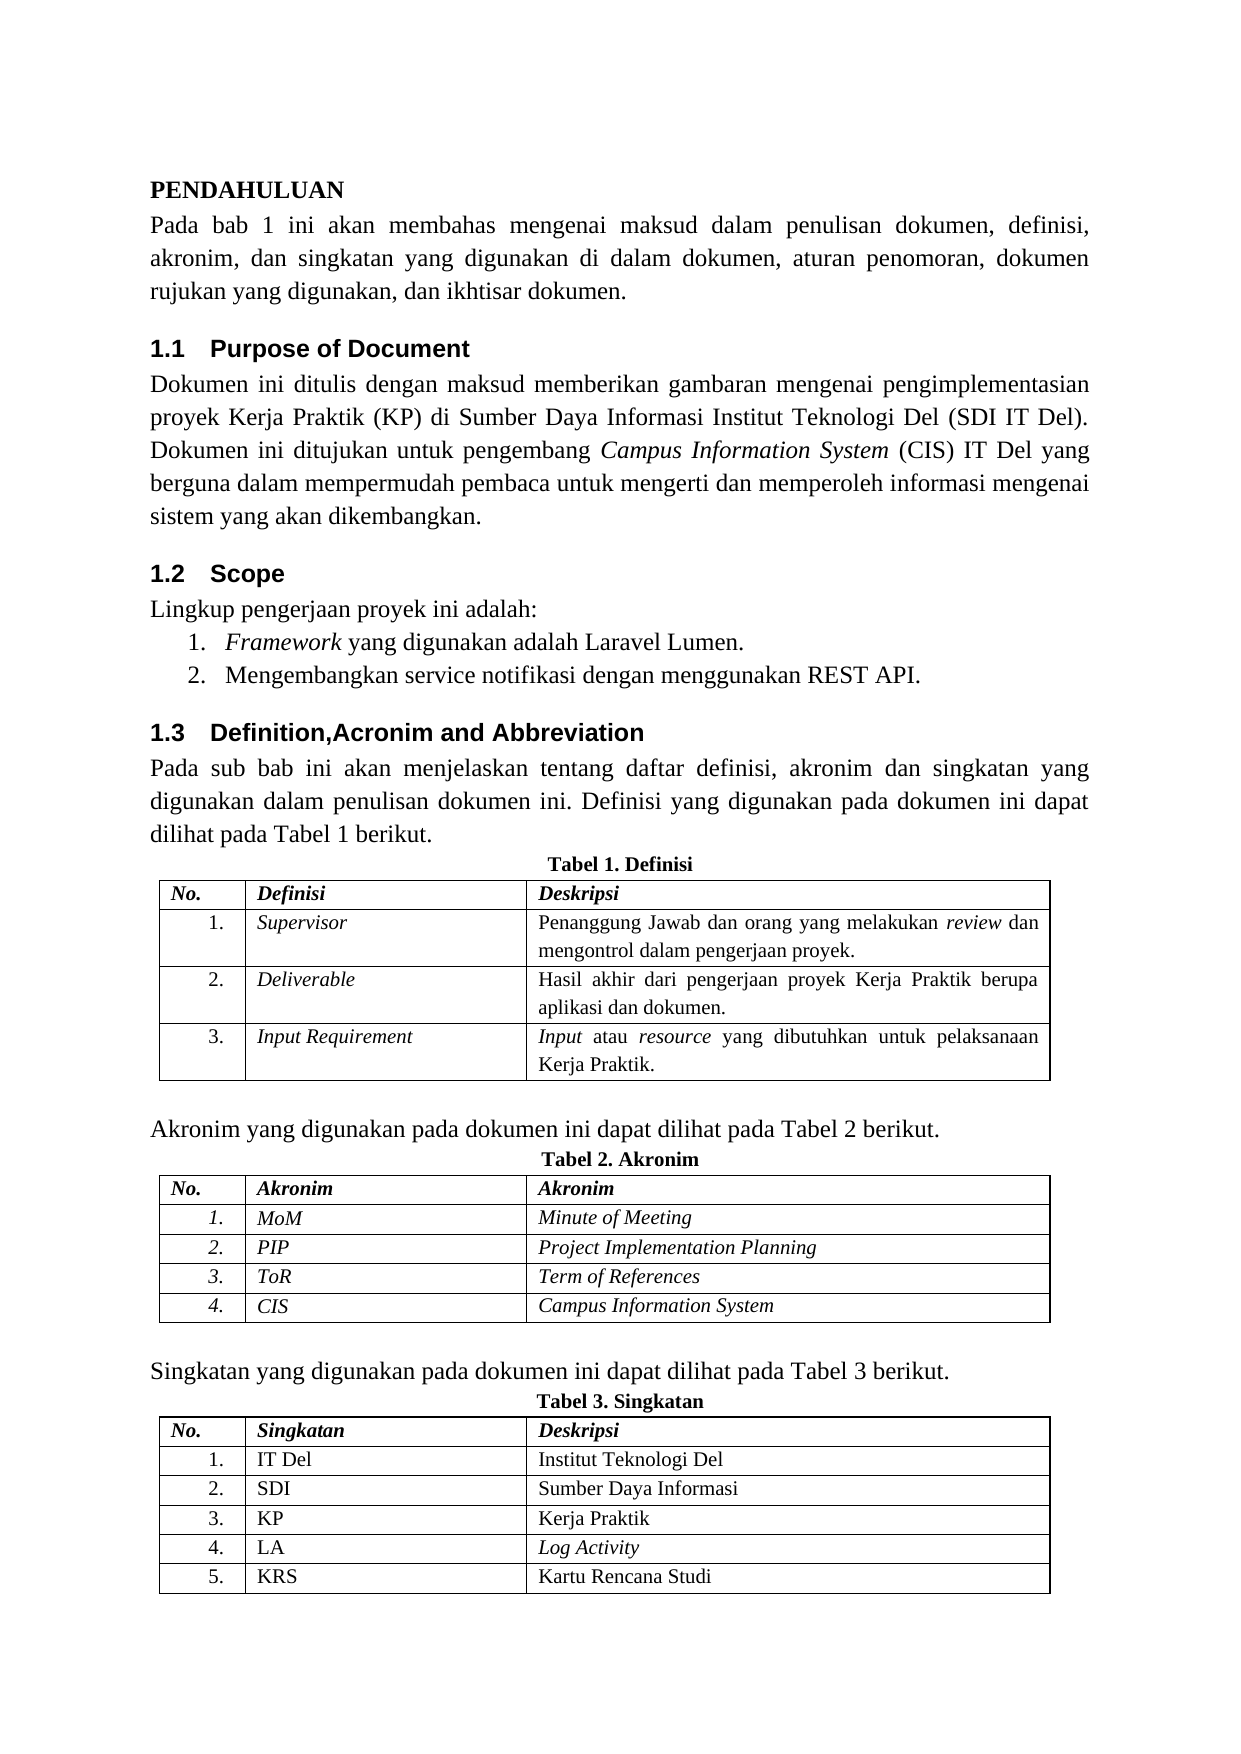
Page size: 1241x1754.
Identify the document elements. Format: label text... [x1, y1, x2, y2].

table_cell Project Implementation Planning [527, 1235, 1049, 1263]
table_cell Hasil akhir dari pengerjaan proyek Kerja Praktik berupa aplikasi dan dokumen. [527, 967, 1049, 1023]
table_cell [160, 1205, 245, 1234]
table_cell MoM [246, 1205, 526, 1234]
table_cell Minute of Meeting [527, 1205, 1049, 1234]
table_cell ToR [246, 1264, 526, 1292]
table_cell Input Requirement [246, 1024, 526, 1080]
table_cell [160, 1506, 245, 1534]
table_cell IT Del [246, 1447, 526, 1475]
table_cell PIP [246, 1235, 526, 1263]
table_cell KRS [246, 1564, 526, 1593]
table_cell [160, 1235, 245, 1263]
table_cell Log Activity [527, 1535, 1049, 1563]
text Pada bab 1 ini akan membahas mengenai maksud dalam penulisan dokumen, definisi, akronim, dan singkatan yang digunakan di dalam dokumen, aturan penomoran, dokumen rujukan yang digunakan, dan ikhtisar dokumen. [150, 210, 1090, 305]
table_cell [160, 1024, 245, 1080]
text Singkatan yang digunakan pada dokumen ini dapat dilihat pada Tabel 3 berikut. [150, 1356, 1090, 1384]
subtitle Definition,Acronim and Abbreviation [150, 718, 1090, 747]
table_cell [160, 967, 245, 1023]
table_cell KP [246, 1506, 526, 1534]
table_cell CIS [246, 1294, 526, 1322]
table_cell Sumber Daya Informasi [527, 1476, 1049, 1504]
table_cell [160, 1447, 245, 1475]
table_cell [160, 1294, 245, 1322]
table_cell Term of References [527, 1264, 1049, 1292]
table_header Singkatan [246, 1418, 526, 1446]
table_cell Deliverable [246, 967, 526, 1023]
text Lingkup pengerjaan proyek ini adalah: [150, 594, 1090, 623]
table_cell Institut Teknologi Del [527, 1447, 1049, 1475]
table_header Deskripsi [527, 881, 1049, 909]
subtitle Purpose of Document [150, 334, 1090, 363]
text Dokumen ini ditulis dengan maksud memberikan gambaran mengenai pengimplementasian proyek Kerja Praktik (KP) di Sumber Daya Informasi Institut Teknologi Del (SDI IT Del). Dokumen ini ditujukan untuk pengembang Campus Information System (CIS) IT Del yang berguna dalam mempermudah pembaca untuk mengerti dan memperoleh informasi mengenai sistem yang akan dikembangkan. [150, 369, 1090, 530]
table_cell [160, 1264, 245, 1292]
text Tabel 1. Definisi [150, 852, 1090, 876]
table_cell Kerja Praktik [527, 1506, 1049, 1534]
table_cell [160, 1564, 245, 1593]
list Mengembangkan service notifikasi dengan menggunakan REST API. [187, 660, 1090, 689]
text Tabel 3. Singkatan [150, 1389, 1090, 1413]
table_cell Campus Information System [527, 1294, 1049, 1322]
subtitle PENDAHULUAN [150, 175, 1090, 204]
table_header No. [160, 881, 245, 909]
table_cell Supervisor [246, 910, 526, 966]
table_header Deskripsi [527, 1418, 1049, 1446]
table_cell Penanggung Jawab dan orang yang melakukan review dan mengontrol dalam pengerjaan proyek. [527, 910, 1049, 966]
table_header Definisi [246, 881, 526, 909]
table_header Akronim [246, 1176, 526, 1204]
subtitle Scope [150, 559, 1090, 588]
table_cell [160, 1476, 245, 1504]
text Tabel 2. Akronim [150, 1147, 1090, 1171]
list Framework yang digunakan adalah Laravel Lumen. [187, 627, 1090, 656]
table_header Akronim [527, 1176, 1049, 1204]
table_header No. [160, 1418, 245, 1446]
text Pada sub bab ini akan menjelaskan tentang daftar definisi, akronim dan singkatan yang digunakan dalam penulisan dokumen ini. Definisi yang digunakan pada dokumen ini dapat dilihat pada Tabel 1 berikut. [150, 753, 1090, 848]
text Akronim yang digunakan pada dokumen ini dapat dilihat pada Tabel 2 berikut. [150, 1114, 1090, 1143]
table_cell LA [246, 1535, 526, 1563]
table_cell [160, 910, 245, 966]
table_cell [160, 1535, 245, 1563]
table_header No. [160, 1176, 245, 1204]
table_cell Kartu Rencana Studi [527, 1564, 1049, 1593]
table_cell Input atau resource yang dibutuhkan untuk pelaksanaan Kerja Praktik. [527, 1024, 1049, 1080]
table_cell SDI [246, 1476, 526, 1504]
